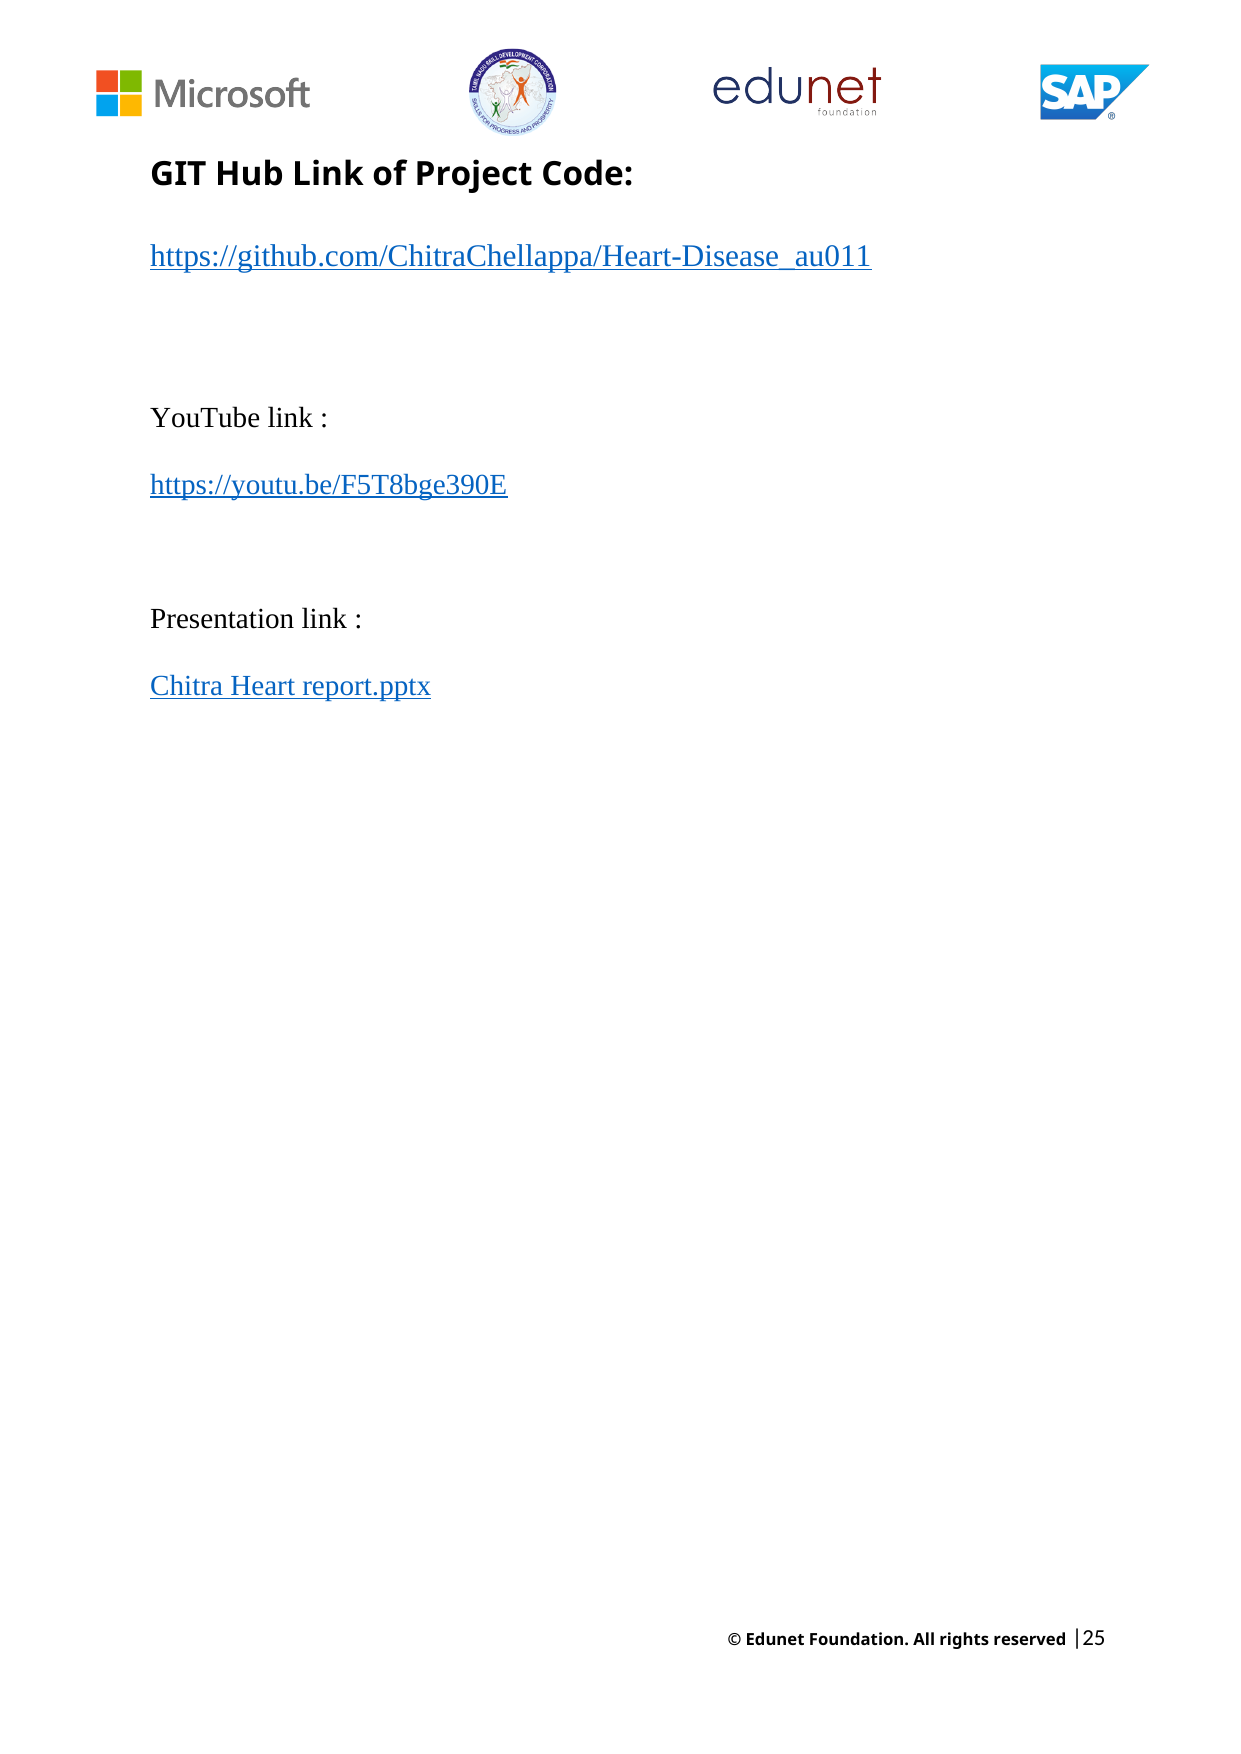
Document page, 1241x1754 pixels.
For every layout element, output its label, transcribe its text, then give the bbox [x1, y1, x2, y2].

picture [706, 60, 889, 122]
picture [1039, 63, 1151, 121]
picture [466, 45, 558, 137]
text Presentation link : [150, 601, 1105, 635]
text https://github.com/ChitraChellappa/Heart-Disease_au011 [150, 237, 1105, 299]
text https://youtu.be/F5T8bge390E [150, 467, 1105, 501]
picture [91, 65, 316, 121]
text Chitra Heart report.pptx [150, 668, 1105, 702]
subtitle GIT Hub Link of Project Code: [150, 150, 1105, 195]
text YouTube link : [150, 400, 1105, 434]
